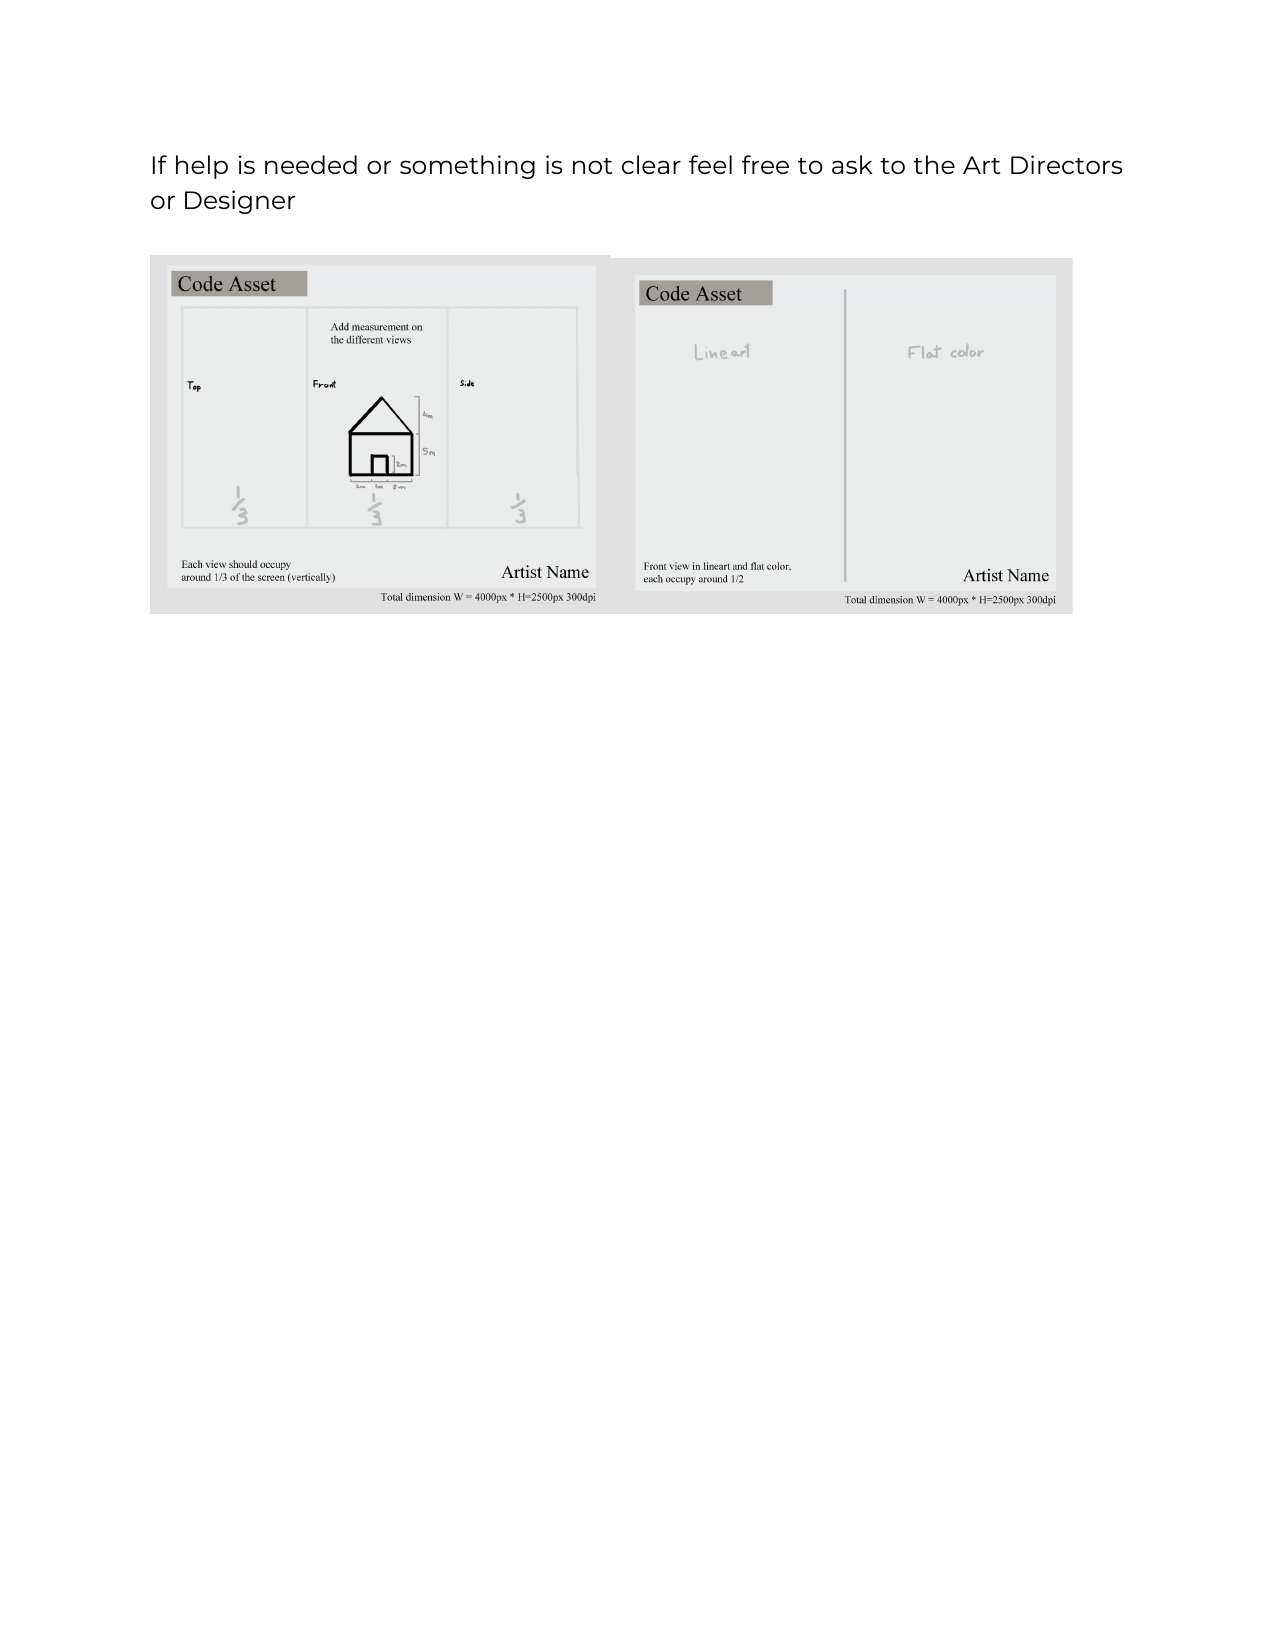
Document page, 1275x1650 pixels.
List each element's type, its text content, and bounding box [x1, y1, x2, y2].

picture [150, 255, 1073, 614]
text If help is needed or something is not clear feel free to ask to the Art Directors or Designer [150, 181, 1125, 216]
